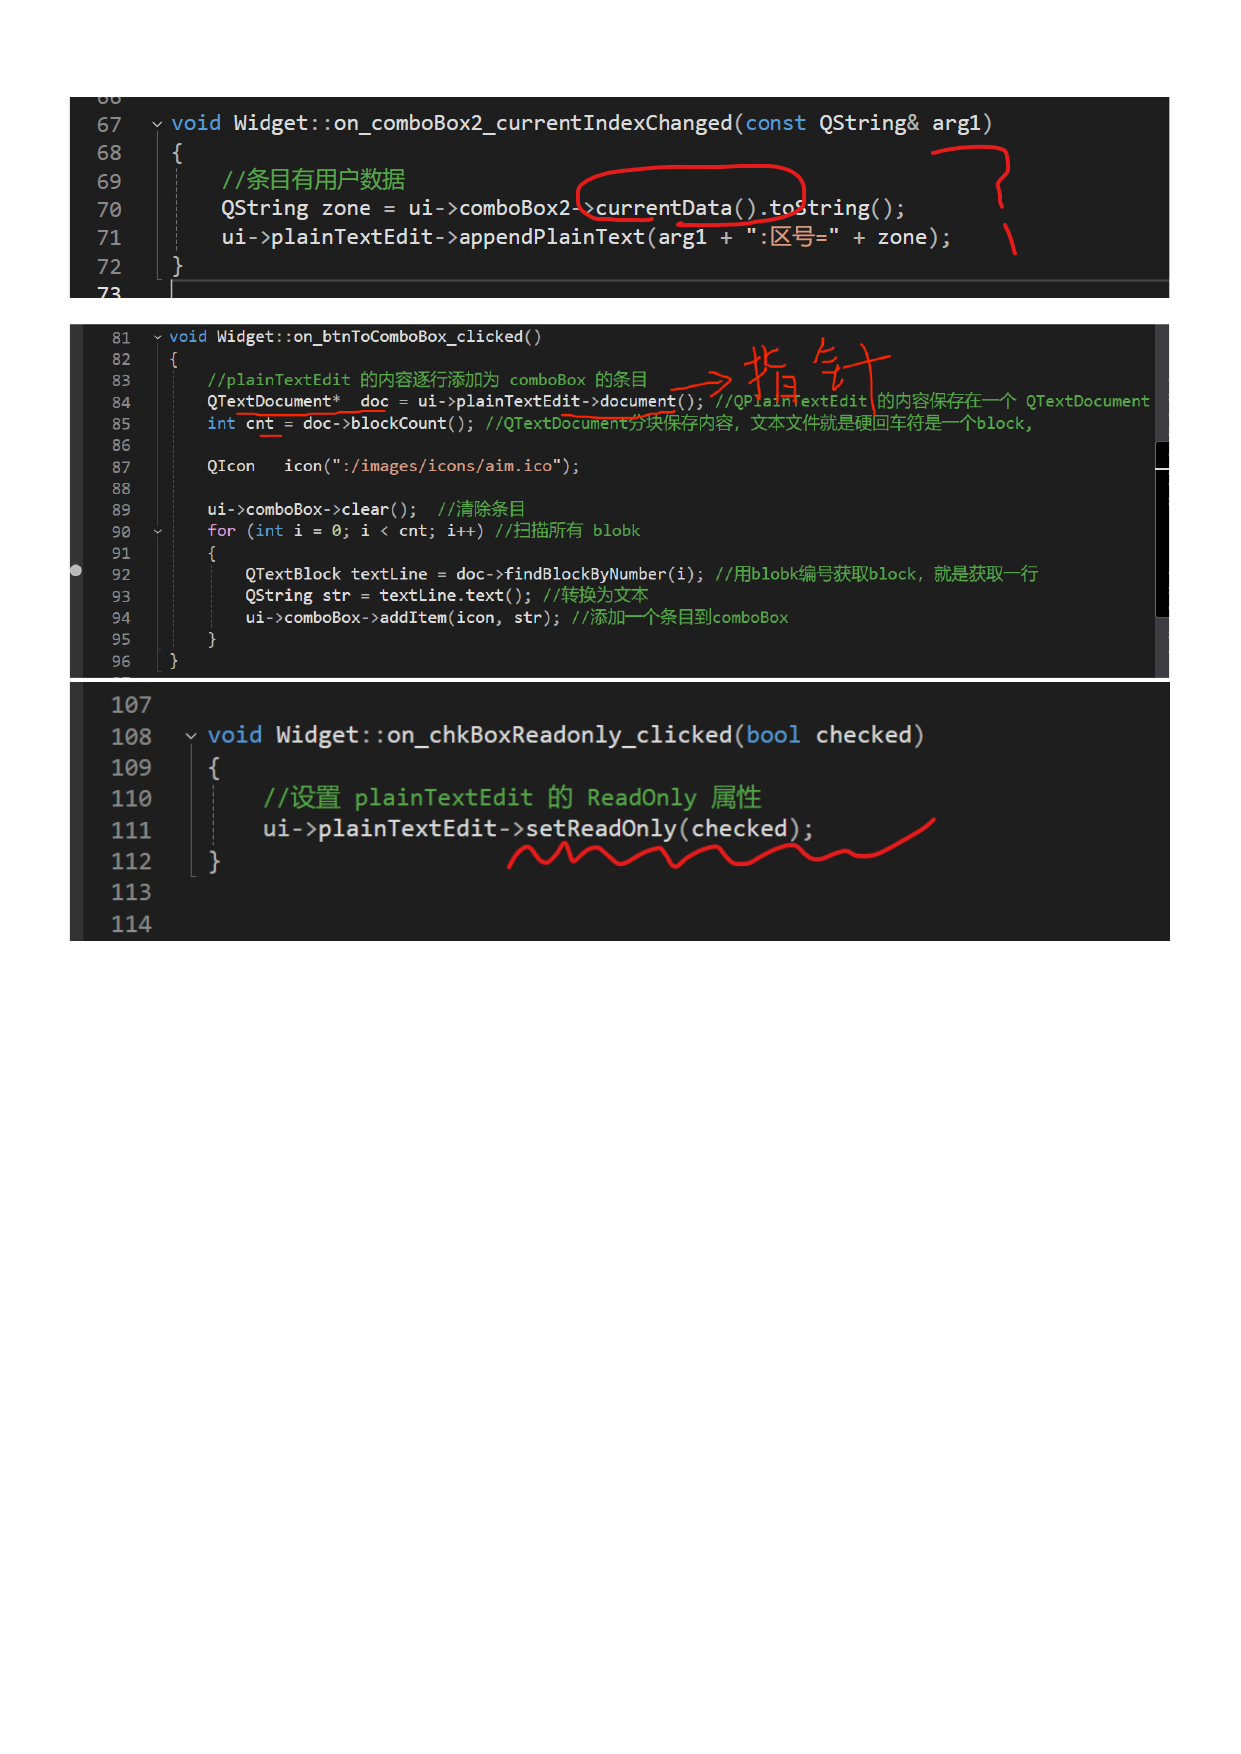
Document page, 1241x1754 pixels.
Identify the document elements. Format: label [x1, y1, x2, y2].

picture [69, 324, 1170, 678]
picture [69, 682, 1170, 941]
picture [69, 97, 1170, 298]
